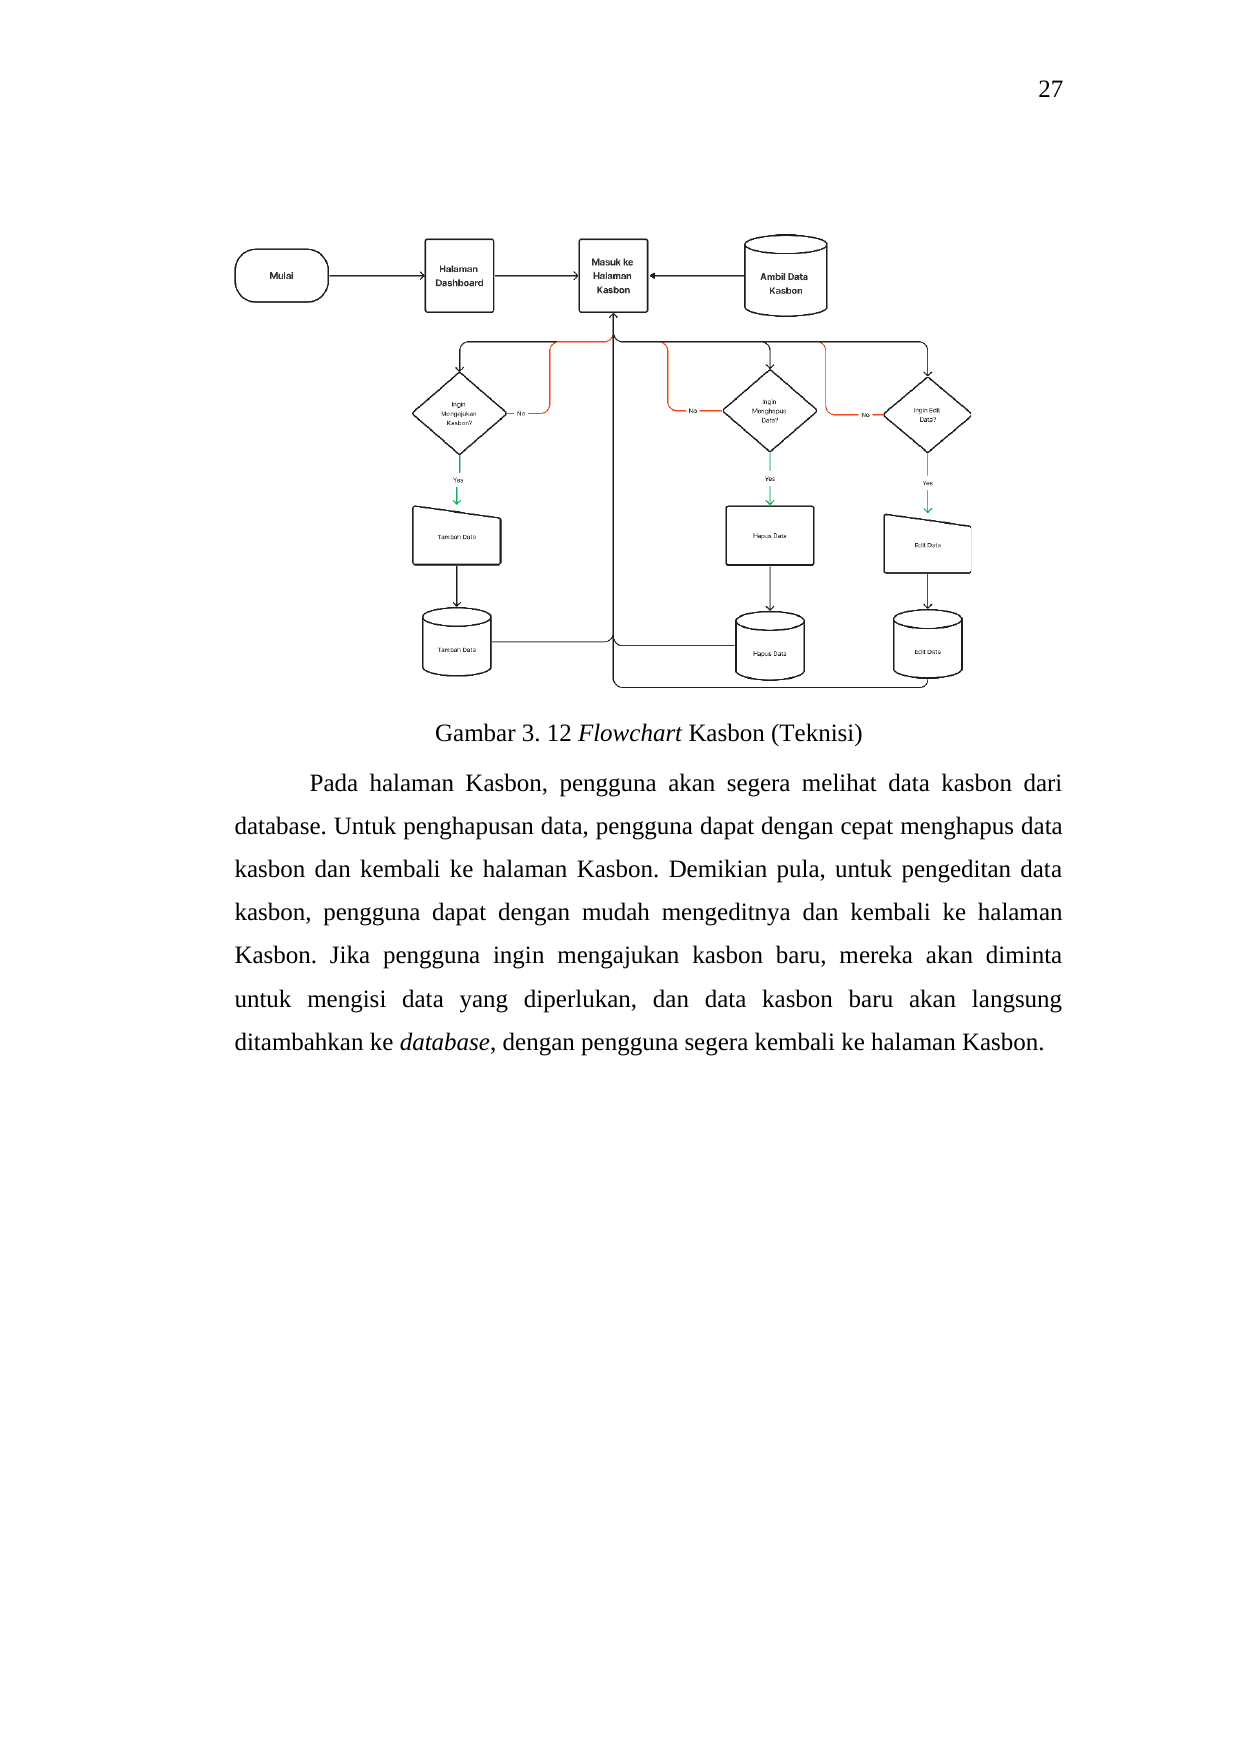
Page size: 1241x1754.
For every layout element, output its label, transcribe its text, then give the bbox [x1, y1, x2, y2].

text Gambar 3. 12 Flowchart Kasbon (Teknisi) [234, 718, 1063, 747]
picture [234, 234, 972, 688]
text Pada halaman Kasbon, pengguna akan segera melihat data kasbon dari database. Untuk penghapusan data, pengguna dapat dengan cepat menghapus data kasbon dan kembali ke halaman Kasbon. Demikian pula, untuk pengeditan data kasbon, pengguna dapat dengan mudah mengeditnya dan kembali ke halaman Kasbon. Jika pengguna ingin mengajukan kasbon baru, mereka akan diminta untuk mengisi data yang diperlukan, dan data kasbon baru akan langsung ditambahkan ke database, dengan pengguna segera kembali ke halaman Kasbon. [234, 768, 1063, 1056]
